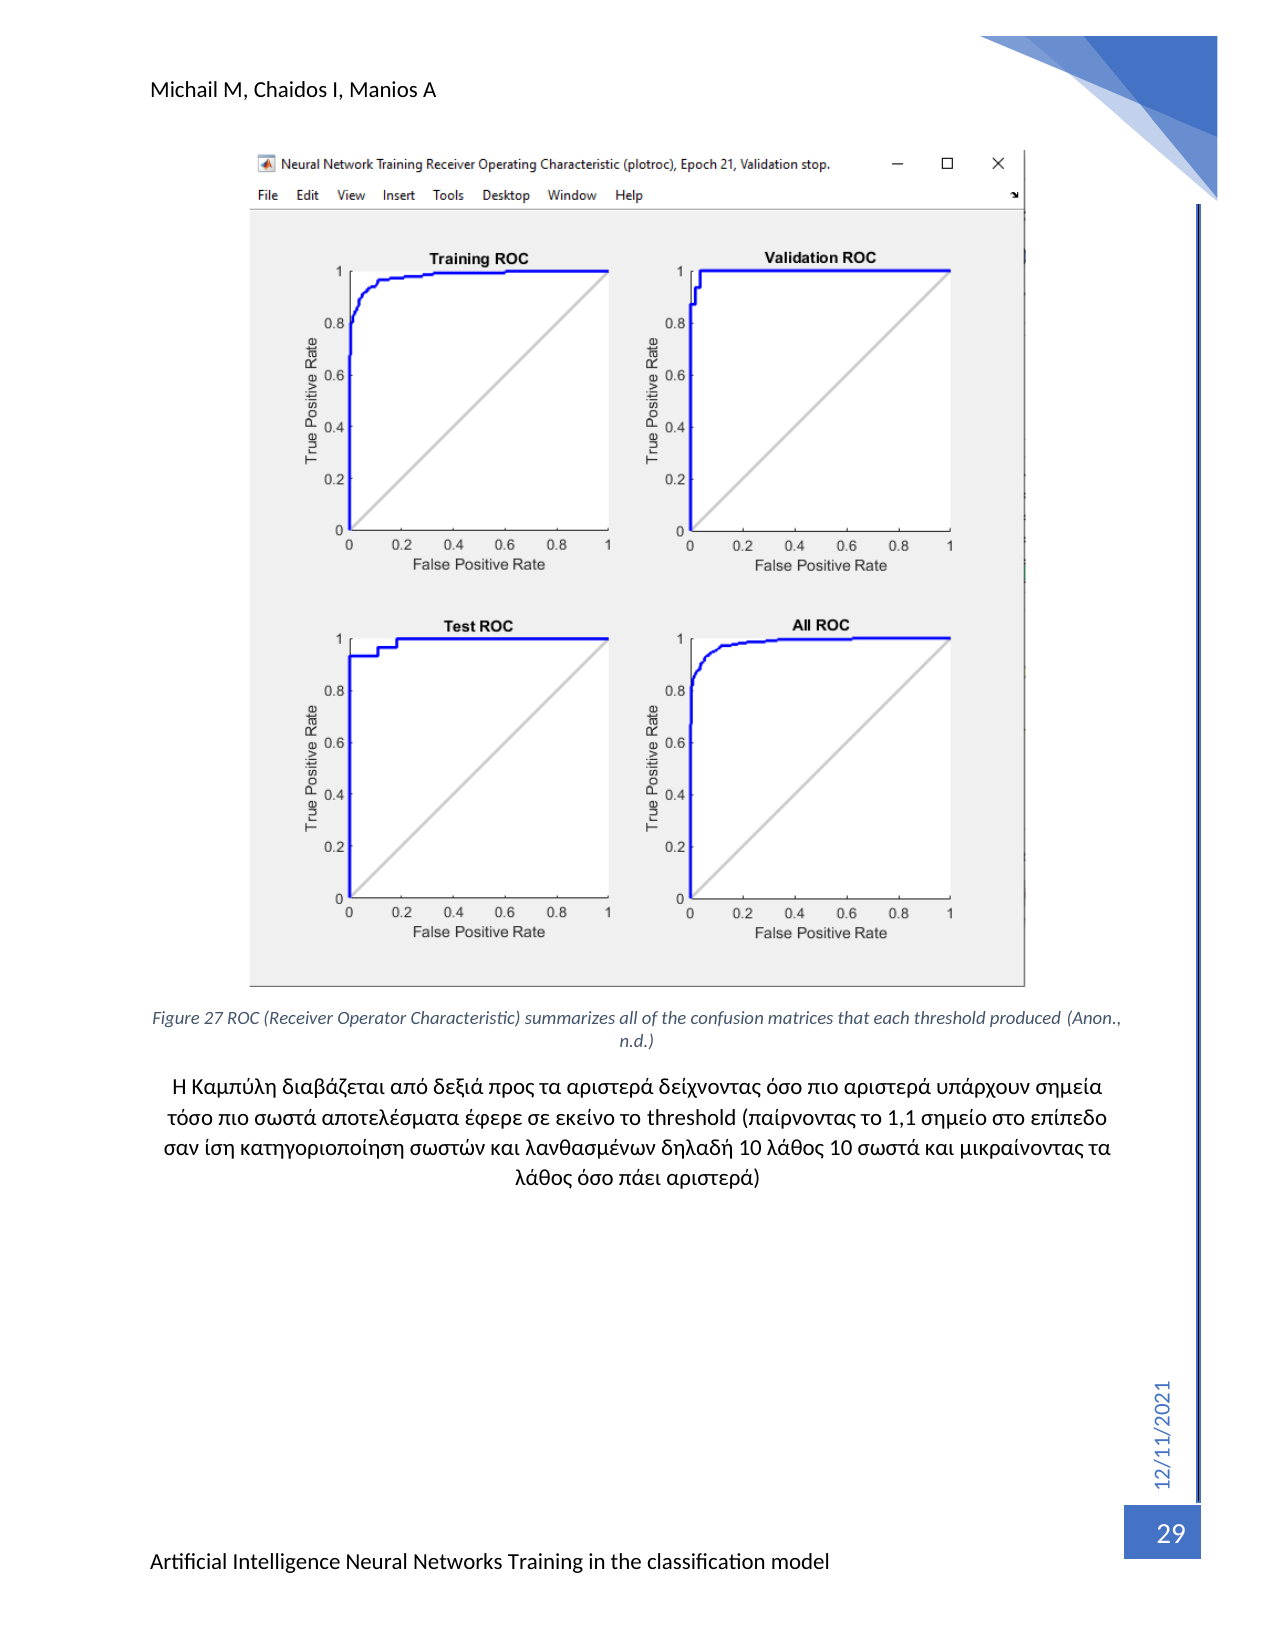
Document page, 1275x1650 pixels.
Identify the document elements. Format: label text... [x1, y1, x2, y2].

text H Καμπύλη διαβάζεται από δεξιά προς τα αριστερά δείχνοντας όσο πιο αριστερά υπάρχουν σημεία τόσο πιο σωστά αποτελέσματα έφερε σε εκείνο το threshold (παίρνοντας το 1,1 σημείο στο επίπεδο σαν ίση κατηγοριοποίηση σωστών και λανθασμένων δηλαδή 10 λάθος 10 σωστά και μικραίνοντας τα λάθος όσο πάει αριστερά) [150, 1072, 1125, 1191]
text Figure 27 ROC (Receiver Operator Characteristic) summarizes all of the confusion matrices that each threshold produced [150, 1006, 1125, 1052]
picture [249, 36, 1218, 987]
